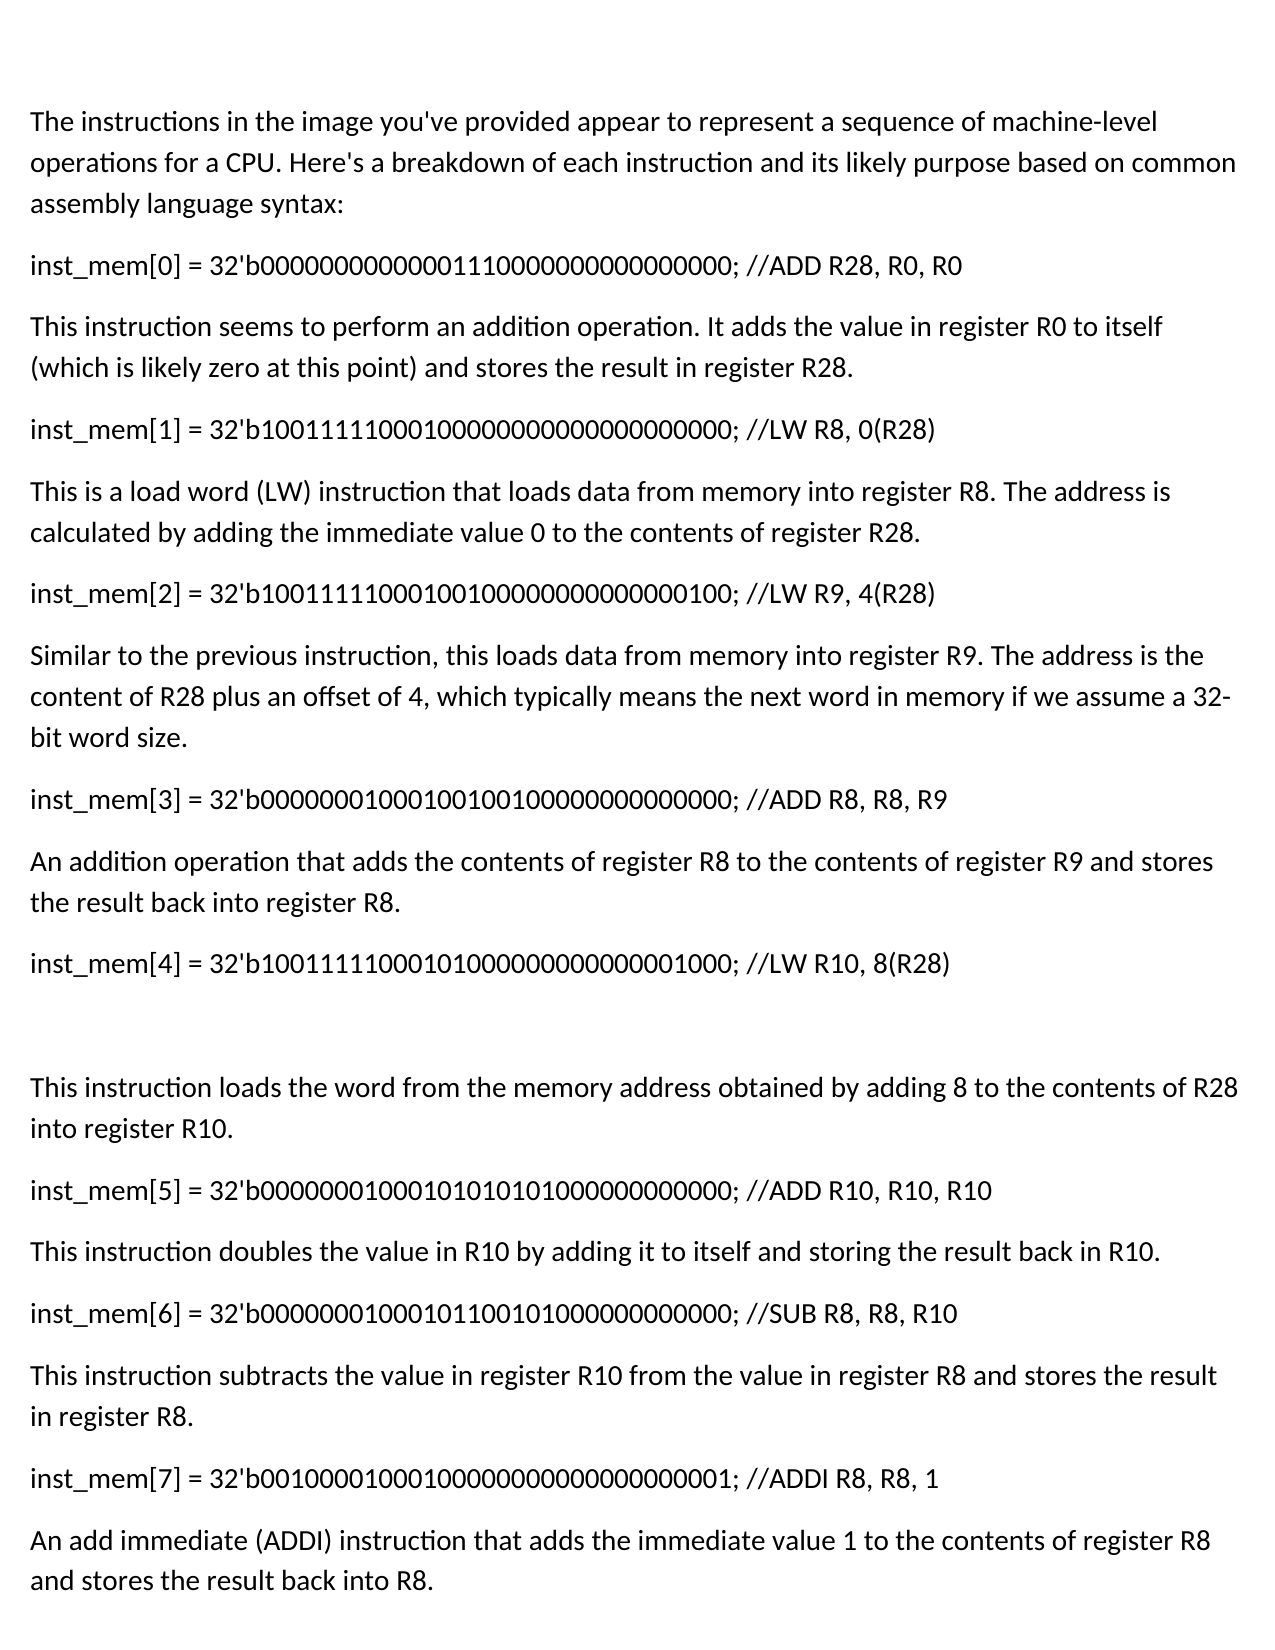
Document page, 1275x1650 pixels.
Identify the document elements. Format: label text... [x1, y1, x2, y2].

text inst_mem[5] = 32'b00000001000101010101000000000000; //ADD R10, R10, R10 [30, 1172, 1245, 1207]
text inst_mem[4] = 32'b10011111000101000000000000001000; //LW R10, 8(R28) [30, 946, 1245, 981]
text inst_mem[2] = 32'b10011111000100100000000000000100; //LW R9, 4(R28) [30, 576, 1245, 611]
text inst_mem[0] = 32'b00000000000001110000000000000000; //ADD R28, R0, R0 [30, 247, 1245, 282]
text Similar to the previous instruction, this loads data from memory into register R9. The address is the content of R28 plus an offset of 4, which typically means the next word in memory if we assume a 32-bit word size. [30, 637, 1245, 755]
text This instruction loads the word from the memory address obtained by adding 8 to the contents of R28 into register R10. [30, 1069, 1245, 1146]
text inst_mem[7] = 32'b00100001000100000000000000000001; //ADDI R8, R8, 1 [30, 1460, 1245, 1495]
text inst_mem[1] = 32'b10011111000100000000000000000000; //LW R8, 0(R28) [30, 411, 1245, 447]
text inst_mem[3] = 32'b00000001000100100100000000000000; //ADD R8, R8, R9 [30, 781, 1245, 817]
text This instruction doubles the value in R10 by adding it to itself and storing the result back in R10. [30, 1233, 1245, 1269]
text inst_mem[6] = 32'b00000001000101100101000000000000; //SUB R8, R8, R10 [30, 1295, 1245, 1331]
text This is a load word (LW) instruction that loads data from memory into register R8. The address is calculated by adding the immediate value 0 to the contents of register R28. [30, 473, 1245, 549]
text An addition operation that adds the contents of register R8 to the contents of register R9 and stores the result back into register R8. [30, 843, 1245, 919]
text An add immediate (ADDI) instruction that adds the immediate value 1 to the contents of register R8 and stores the result back into R8. [30, 1522, 1245, 1598]
text This instruction subtracts the value in register R10 from the value in register R8 and stores the result in register R8. [30, 1357, 1245, 1434]
text This instruction seems to perform an addition operation. It adds the value in register R0 to itself (which is likely zero at this point) and stores the result in register R28. [30, 308, 1245, 385]
text The instructions in the image you've provided appear to represent a sequence of machine-level operations for a CPU. Here's a breakdown of each instruction and its likely purpose based on common assembly language syntax: [30, 103, 1245, 221]
